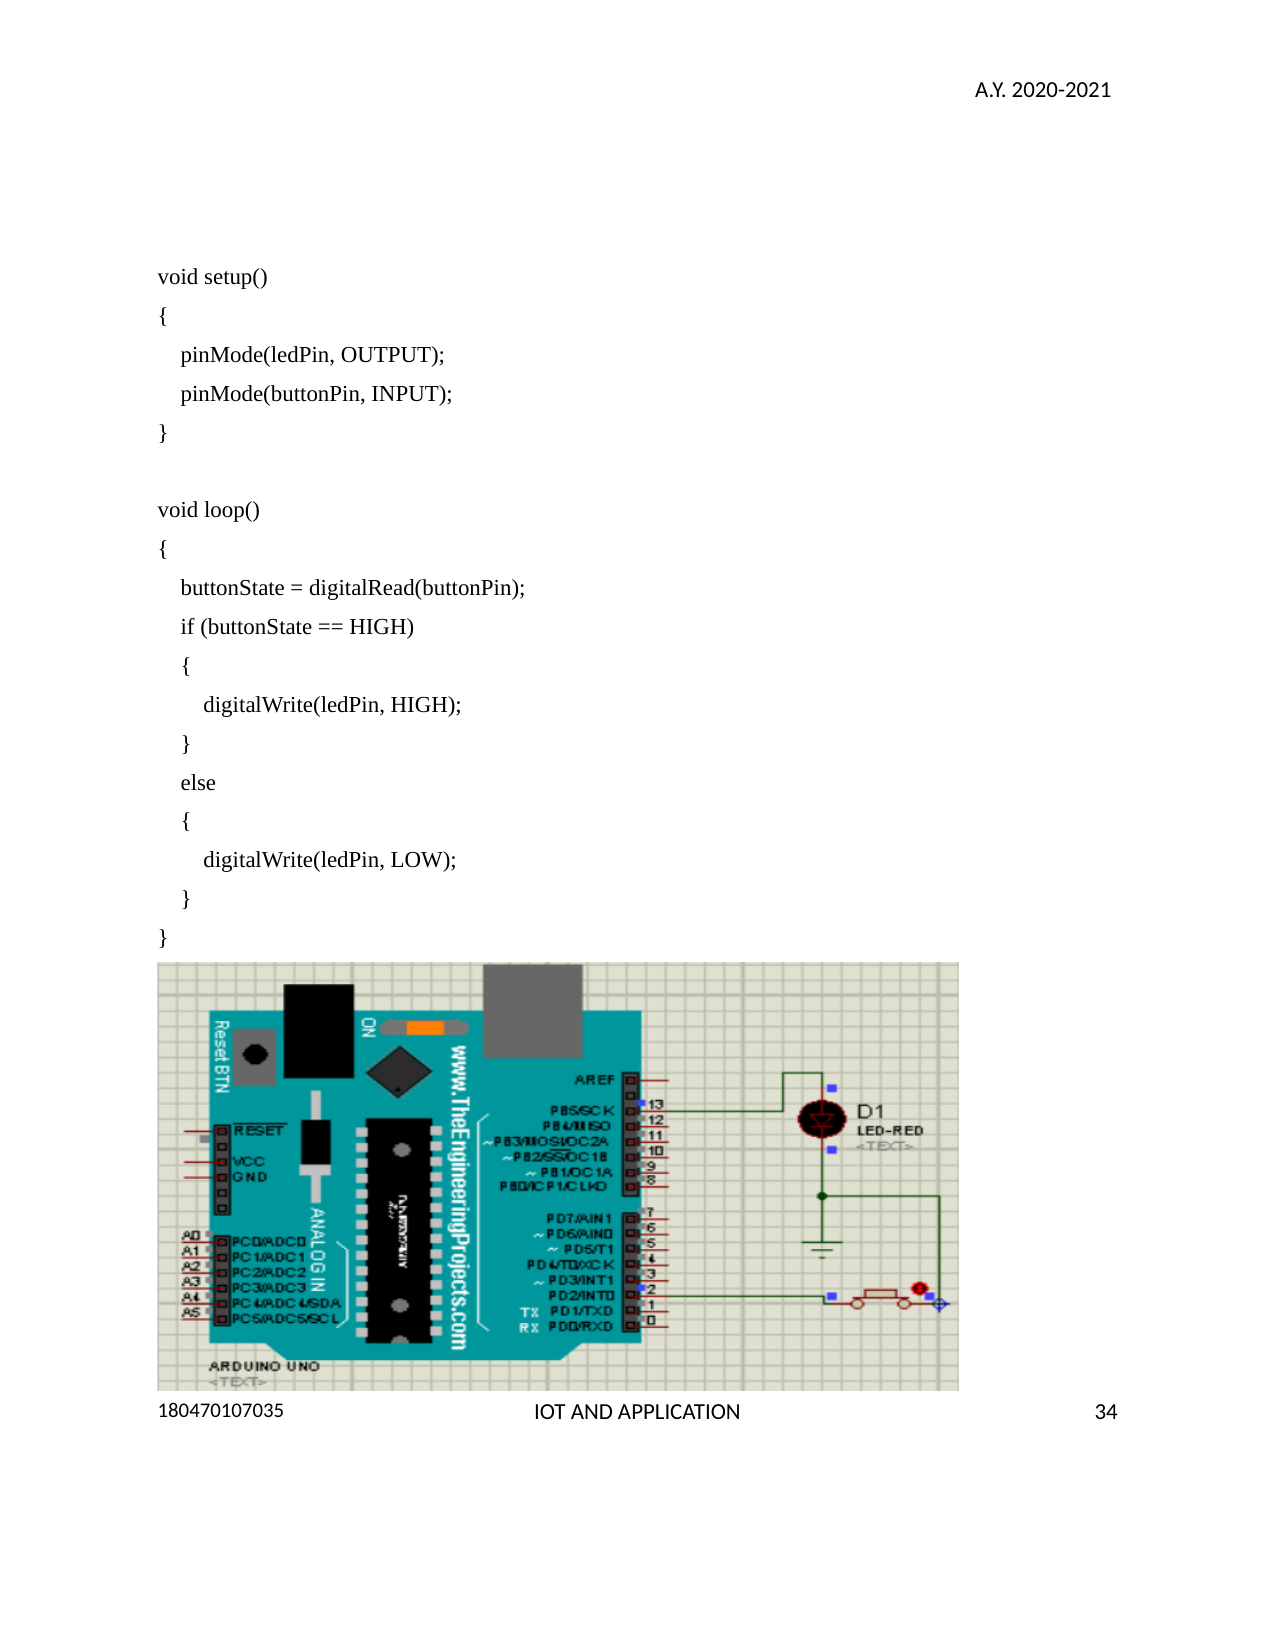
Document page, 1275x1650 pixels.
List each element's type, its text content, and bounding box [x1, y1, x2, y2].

text pinMode(ledPin, OUTPUT); [157, 341, 1117, 367]
text { [157, 807, 1117, 834]
text { [157, 535, 1117, 562]
text void loop() [157, 497, 1117, 523]
text { [157, 302, 1117, 329]
text void setup() [157, 263, 1117, 290]
text } [157, 730, 1117, 756]
text } [157, 419, 1117, 445]
text } [157, 924, 1117, 950]
text { [157, 652, 1117, 678]
text pinMode(buttonPin, INPUT); [157, 380, 1117, 406]
text if (buttonState == HIGH) [157, 613, 1117, 639]
text else [157, 768, 1117, 795]
text digitalWrite(ledPin, LOW); [157, 846, 1117, 873]
text digitalWrite(ledPin, HIGH); [157, 691, 1117, 717]
text } [157, 885, 1117, 911]
picture [157, 962, 959, 1391]
text buttonState = digitalRead(buttonPin); [157, 574, 1117, 601]
